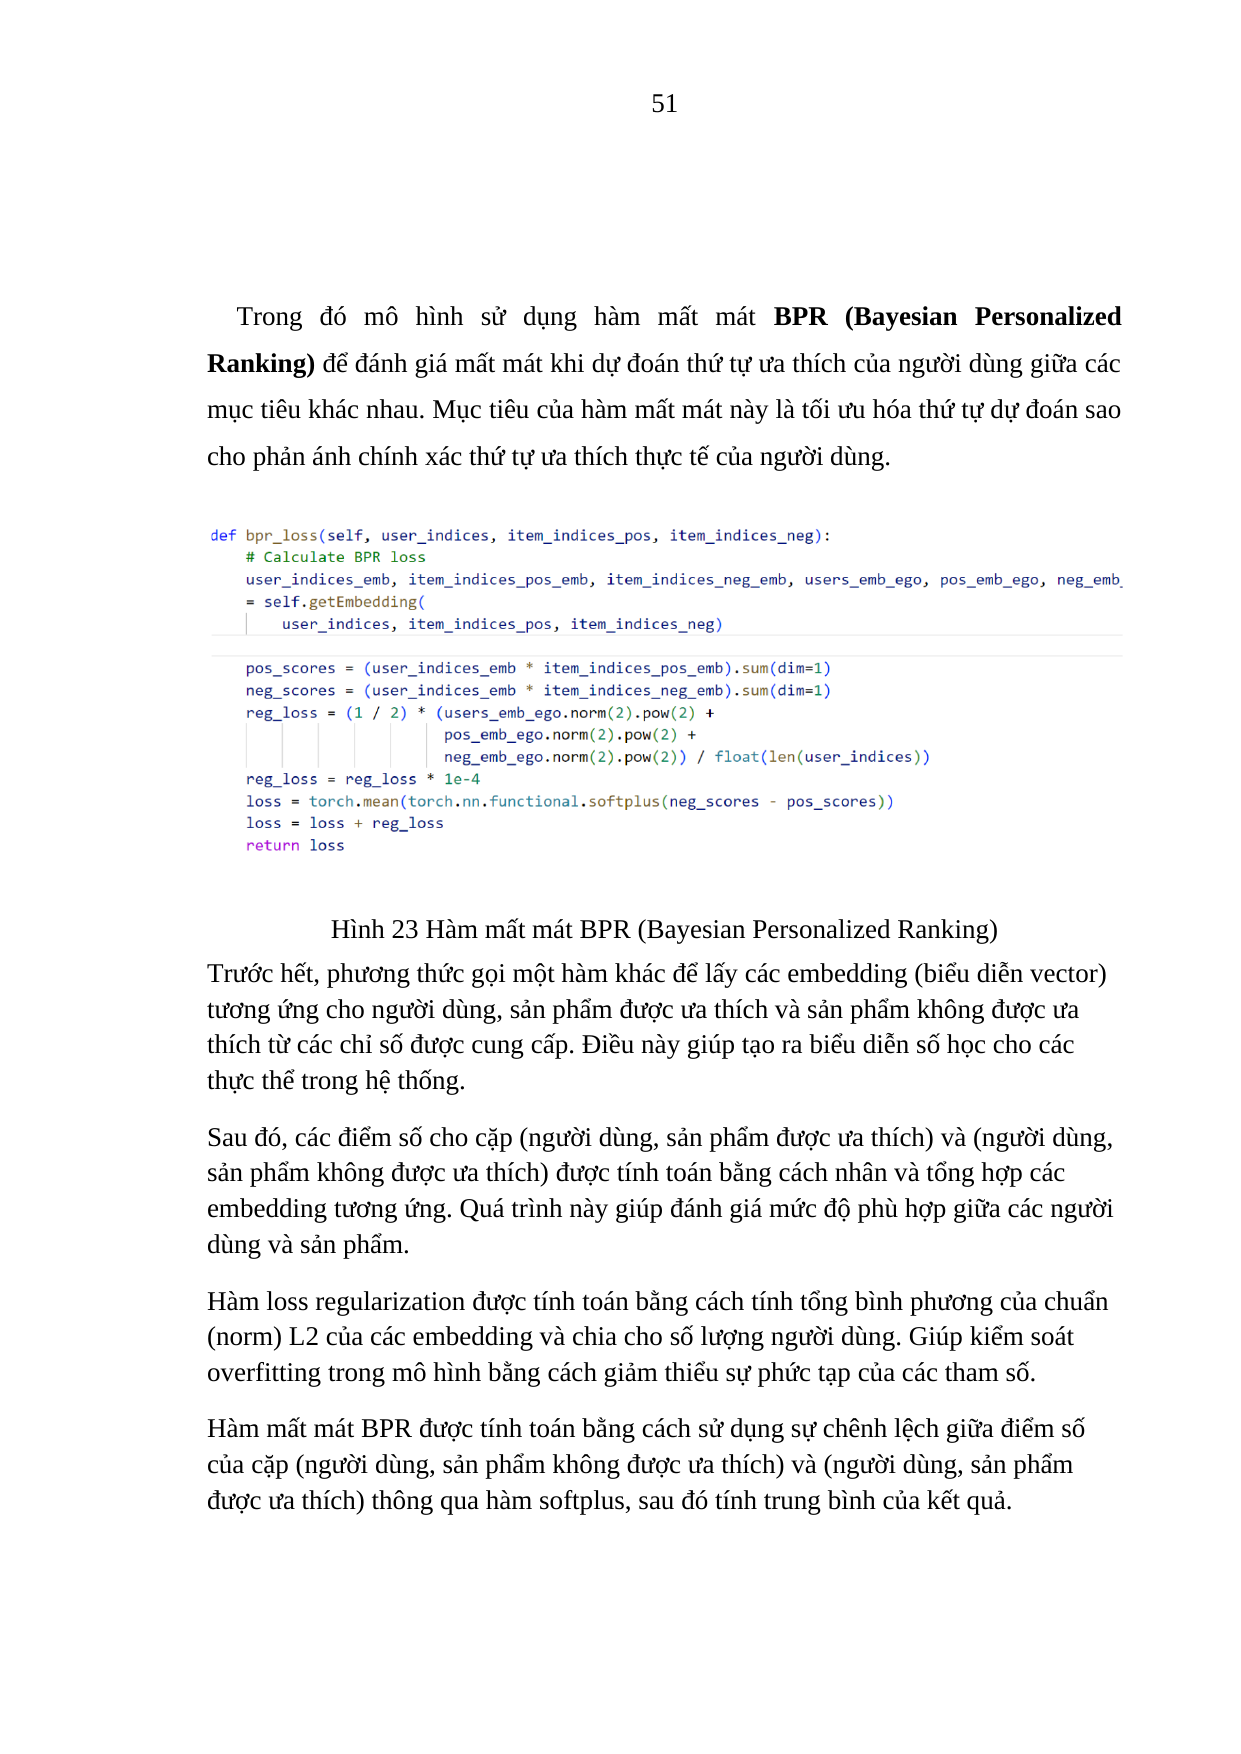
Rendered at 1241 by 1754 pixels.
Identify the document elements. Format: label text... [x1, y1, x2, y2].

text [207, 1413, 1122, 1515]
text Sau đó, các điểm số cho cặp (người dùng, sản phẩm được ưa thích) và (người dùng, sản phẩm không được ưa thích) được tính toán bằng cách nhân và tổng hợp các embedding tương ứng. Quá trình này giúp đánh giá mức độ phù hợp giữa các người dùng và sản phẩm. [207, 1121, 1122, 1259]
text Trong đó mô hình sử dụng hàm mất mát BPR (Bayesian Personalized Ranking) để đánh giá mất mát khi dự đoán thứ tự ưa thích của người dùng giữa các mục tiêu khác nhau. Mục tiêu của hàm mất mát này là tối ưu hóa thứ tự dự đoán sao cho phản ánh chính xác thứ tự ưa thích thực tế của người dùng. [207, 300, 1122, 471]
text Trước hết, phương thức gọi một hàm khác để lấy các embedding (biểu diễn vector) tương ứng cho người dùng, sản phẩm được ưa thích và sản phẩm không được ưa thích từ các chỉ số được cung cấp. Điều này giúp tạo ra biểu diễn số học cho các thực thể trong hệ thống. [207, 957, 1122, 1095]
text Hàm loss regularization được tính toán bằng cách tính tổng bình phương của chuẩn (norm) L2 của các embedding và chia cho số lượng người dùng. Giúp kiểm soát overfitting trong mô hình bằng cách giảm thiểu sự phức tạp của các tham số. [207, 1284, 1122, 1387]
picture [210, 510, 1123, 854]
